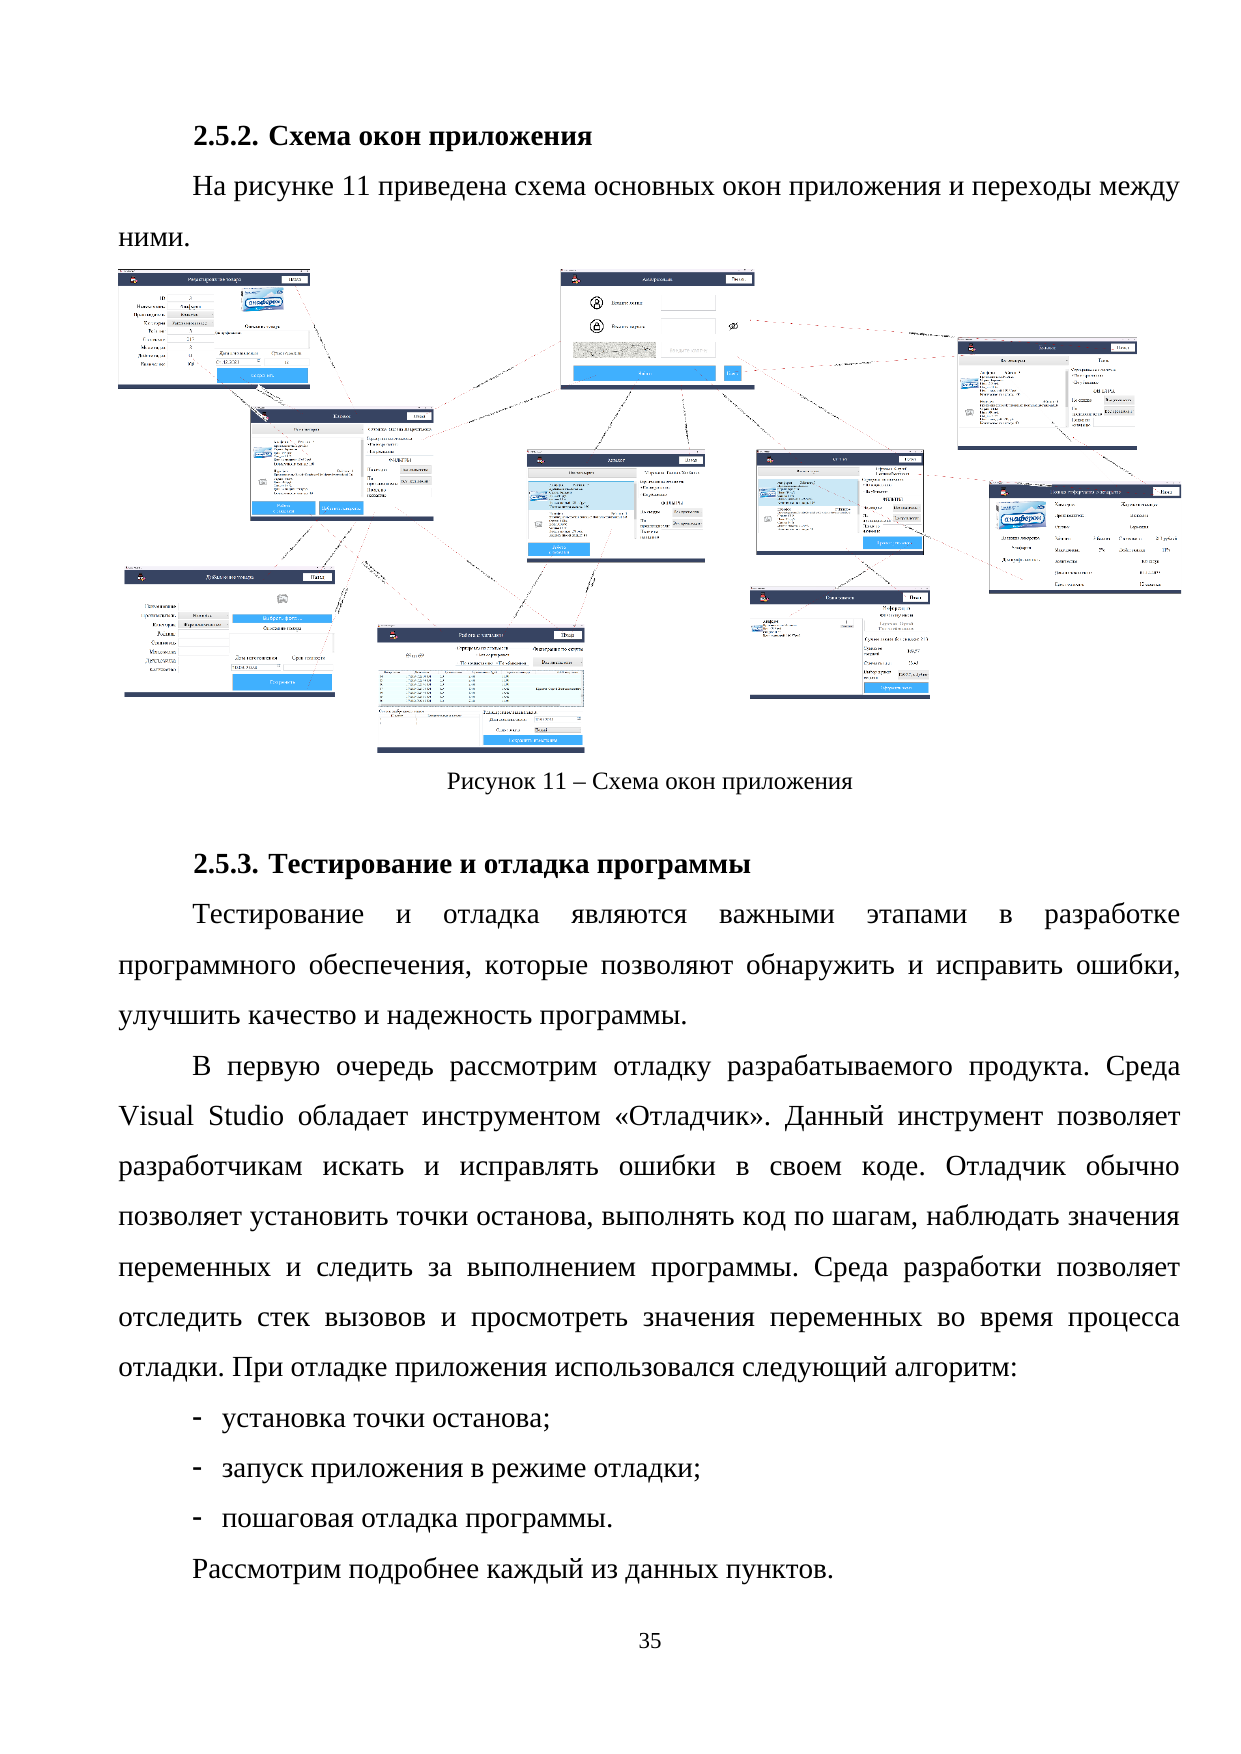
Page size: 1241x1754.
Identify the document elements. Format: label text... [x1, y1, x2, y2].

subtitle Схема окон приложения [193, 118, 1181, 152]
subtitle Тестирование и отладка программы [193, 846, 1181, 880]
text запуск приложения в режиме отладки; [118, 1450, 1181, 1484]
text Тестирование и отладка являются важными этапами в разработке программного обеспечения, которые позволяют обнаружить и исправить ошибки, улучшить качество и надежность программы. [118, 897, 1181, 1031]
text пошаговая отладка программы. [118, 1501, 1181, 1534]
text В первую очередь рассмотрим отладку разрабатываемого продукта. Среда Visual Studio обладает инструментом «Отладчик». Данный инструмент позволяет разработчикам искать и исправлять ошибки в своем коде. Отладчик обычно позволяет установить точки останова, выполнять код по шагам, наблюдать значения переменных и следить за выполнением программы. Среда разработки позволяет отследить стек вызовов и просмотреть значения переменных во время процесса отладки. При отладке приложения использовался следующий алгоритм: [118, 1048, 1181, 1383]
picture [118, 269, 1182, 753]
list Рисунок 11 – Схема окон приложения [118, 766, 1181, 794]
text Рассмотрим подробнее каждый из данных пунктов. [118, 1551, 1181, 1584]
text установка точки останова; [118, 1400, 1181, 1433]
list На рисунке 11 приведена схема основных окон приложения и переходы между ними. [118, 168, 1181, 252]
